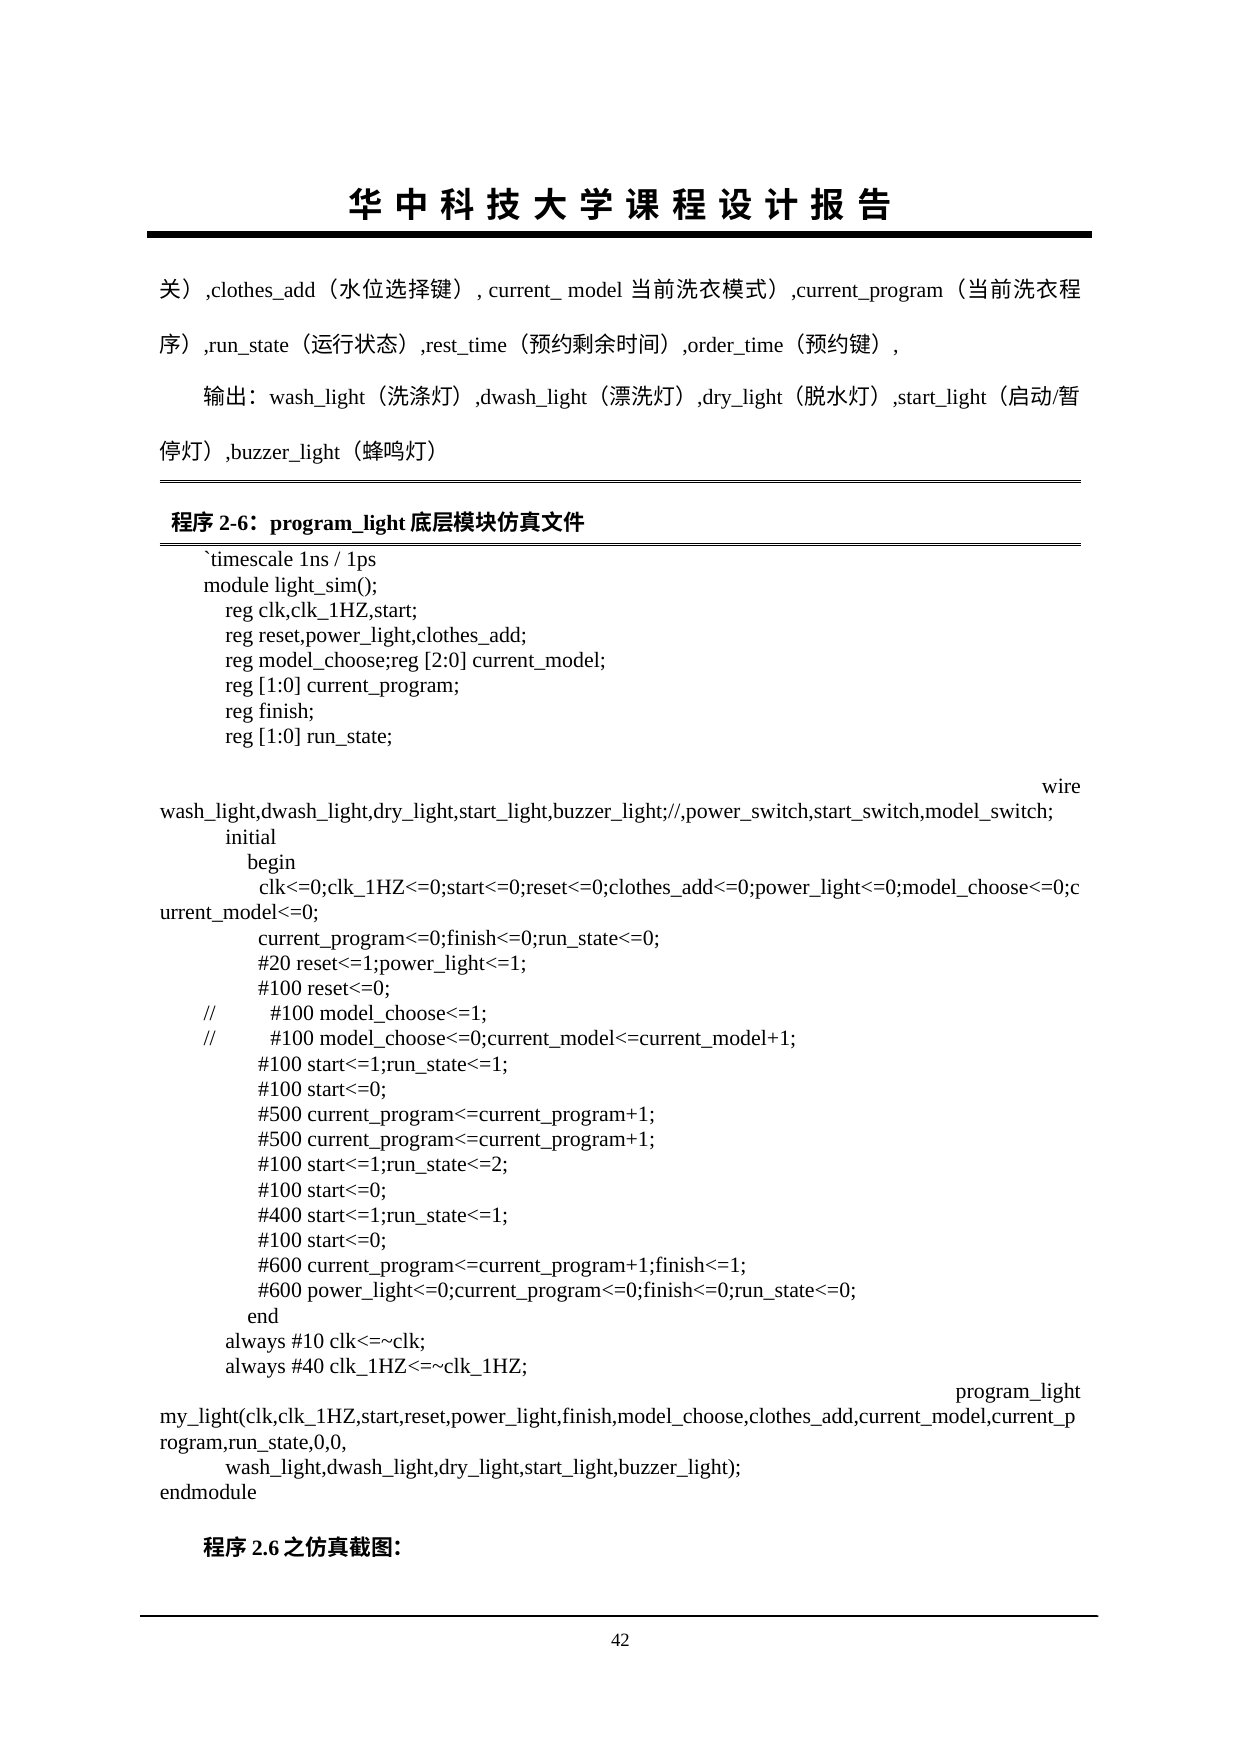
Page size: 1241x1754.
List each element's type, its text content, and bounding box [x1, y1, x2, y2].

text `timescale 1ns / 1ps [159, 546, 1081, 572]
table_header 程序2-6：program_light底层模块仿真文件 [160, 483, 1081, 543]
text #600 current_program<=current_program+1;finish<=1; [159, 1252, 1081, 1277]
text clk<=0;clk_1HZ<=0;start<=0;reset<=0;clothes_add<=0;power_light<=0;model_choose<=0;current_model<=0; [159, 874, 1081, 924]
text #400 start<=1;run_state<=1; [159, 1202, 1081, 1227]
text 输出：wash_light（洗涤灯）,dwash_light（漂洗灯）,dry_light（脱水灯）,start_light（启动/暂停灯）,buzzer_light（蜂鸣灯） [159, 373, 1081, 472]
text endmodule [159, 1479, 1081, 1504]
text reg [1:0] current_program; [159, 672, 1081, 698]
text #100 reset<=0; [159, 975, 1081, 1000]
text #600 power_light<=0;current_program<=0;finish<=0;run_state<=0; [159, 1277, 1081, 1303]
text begin [159, 849, 1081, 874]
text reg [1:0] run_state; [159, 723, 1081, 748]
text wash_light,dwash_light,dry_light,start_light,buzzer_light); [159, 1454, 1081, 1479]
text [159, 266, 1081, 365]
text current_program<=0;finish<=0;run_state<=0; [159, 924, 1081, 950]
text program_light my_light(clk,clk_1HZ,start,reset,power_light,finish,model_choose,clothes_add,current_model,current_program,run_state,0,0, [159, 1378, 1081, 1454]
text always #40 clk_1HZ<=~clk_1HZ; [159, 1353, 1081, 1378]
text reg model_choose;reg [2:0] current_model; [159, 647, 1081, 672]
text #20 reset<=1;power_light<=1; [159, 950, 1081, 975]
text initial [159, 824, 1081, 849]
text #100 start<=0; [159, 1177, 1081, 1202]
text #500 current_program<=current_program+1; [159, 1101, 1081, 1126]
text end [159, 1303, 1081, 1328]
text #500 current_program<=current_program+1; [159, 1126, 1081, 1151]
text #100 start<=1;run_state<=2; [159, 1151, 1081, 1177]
text // #100 model_choose<=0;current_model<=current_model+1; [159, 1025, 1081, 1051]
text #100 start<=1;run_state<=1; [159, 1051, 1081, 1076]
text reg finish; [159, 698, 1081, 723]
text // #100 model_choose<=1; [159, 1000, 1081, 1025]
text #100 start<=0; [159, 1227, 1081, 1252]
text 程序2.6之仿真截图： [159, 1529, 1081, 1561]
text wire wash_light,dwash_light,dry_light,start_light,buzzer_light;//,power_switch,start_switch,model_switch; [159, 773, 1081, 824]
text #100 start<=0; [159, 1076, 1081, 1101]
text always #10 clk<=~clk; [159, 1328, 1081, 1353]
text module light_sim(); [159, 572, 1081, 597]
text reg clk,clk_1HZ,start; [159, 597, 1081, 622]
text reg reset,power_light,clothes_add; [159, 622, 1081, 647]
